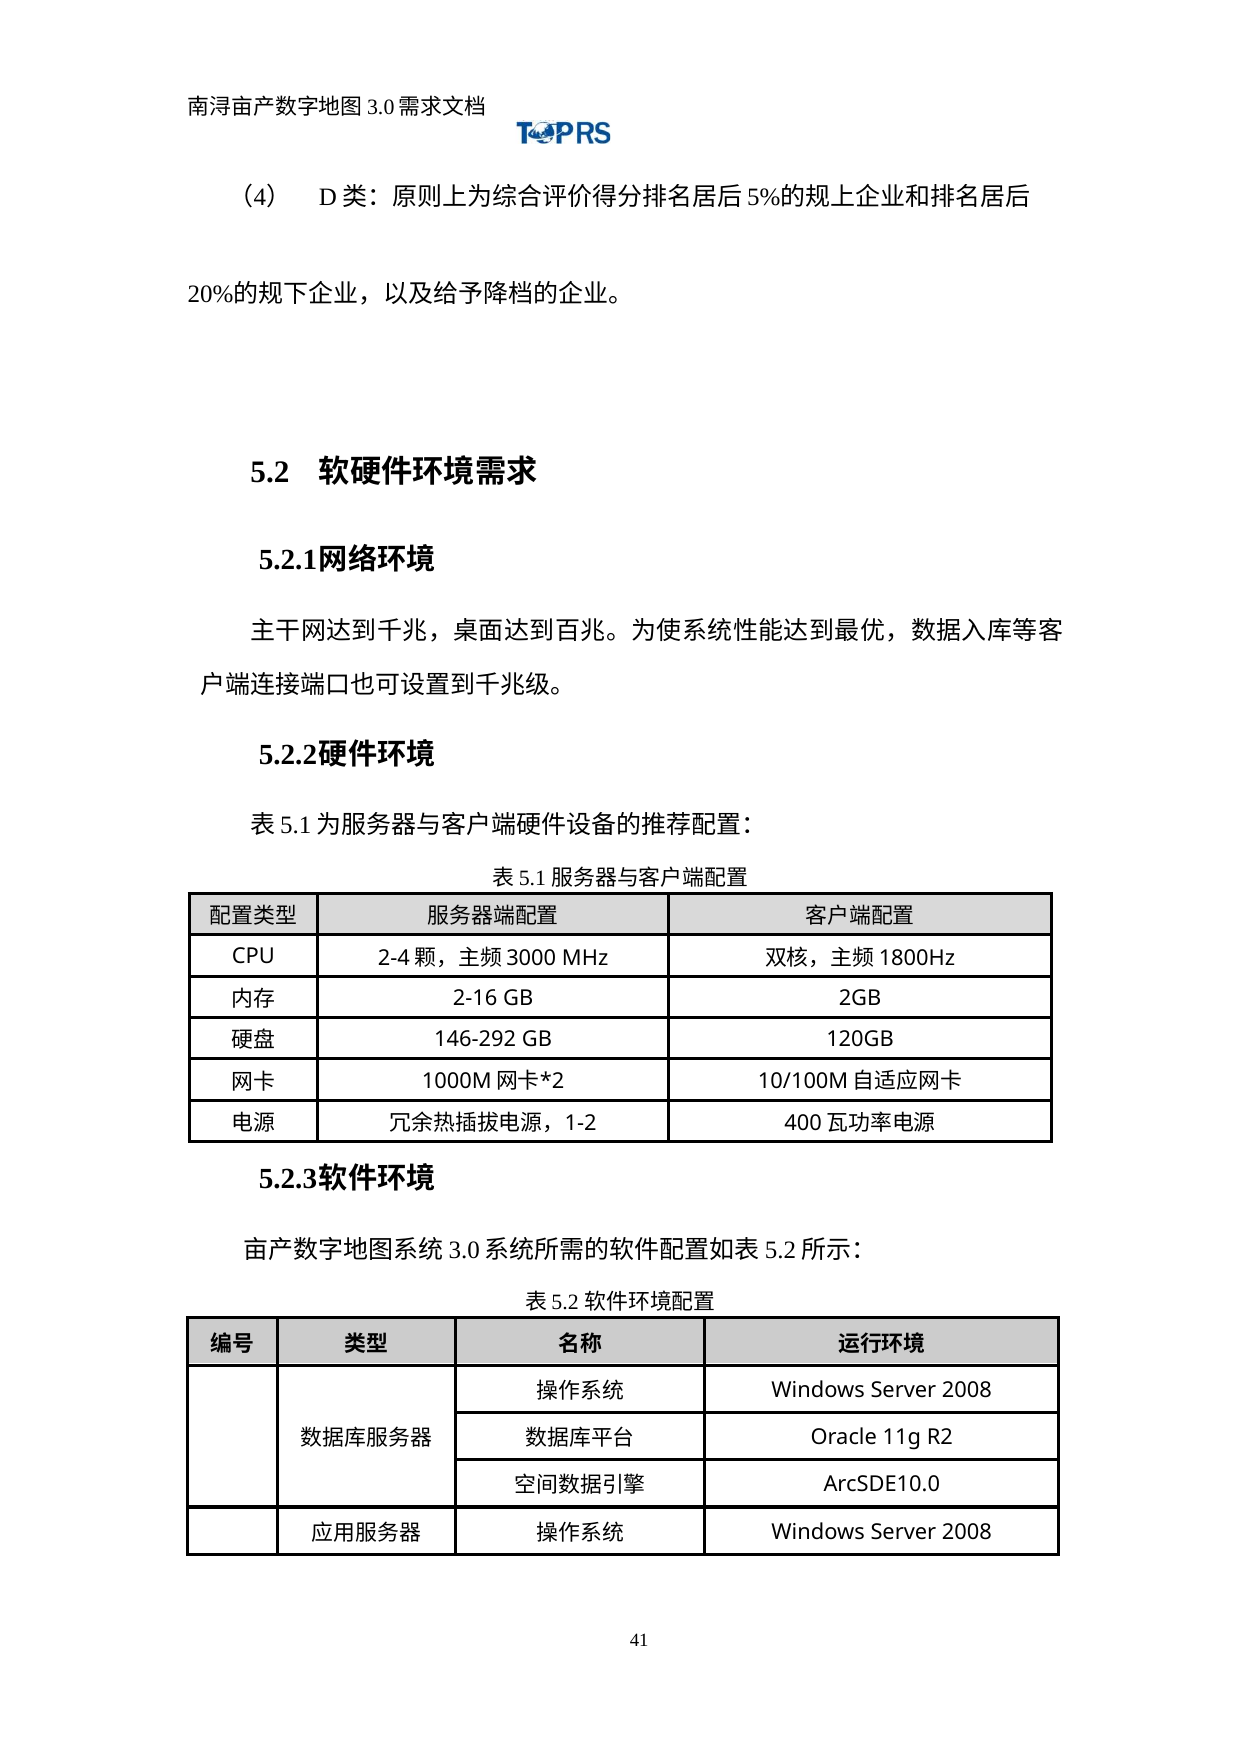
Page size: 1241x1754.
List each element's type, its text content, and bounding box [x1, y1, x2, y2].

table_cell 内存 [191, 978, 316, 1016]
subtitle 网络环境 [200, 524, 1065, 589]
table_cell 10/100M自适应网卡 [670, 1060, 1050, 1099]
subtitle 软硬件环境需求 [187, 436, 1053, 501]
table_header 名称 [457, 1319, 703, 1363]
table_cell 硬盘 [191, 1019, 316, 1057]
picture [515, 120, 611, 144]
table_cell 电源 [191, 1102, 316, 1140]
table_cell 双核，主频1800Hz [670, 936, 1050, 974]
text 亩产数字地图系统3.0系统所需的软件配置如表5.2所示： [193, 1229, 1065, 1266]
table_cell 数据库服务器 [279, 1367, 454, 1505]
table_header 配置类型 [191, 895, 316, 933]
table_cell Oracle 11g R2 [706, 1414, 1057, 1458]
table_cell 数据库平台 [457, 1414, 703, 1458]
table_cell 应用服务器 [279, 1509, 454, 1553]
list D类：原则上为综合评价得分排名居后5%的规上企业和排名居后20%的规下企业，以及给予降档的企业。 [187, 162, 1053, 324]
table_header 编号 [189, 1319, 276, 1363]
table_cell 1000M网卡*2 [319, 1060, 667, 1099]
table_header 服务器端配置 [319, 895, 667, 933]
table_header 运行环境 [706, 1319, 1057, 1363]
table_cell 操作系统 [457, 1367, 703, 1411]
table_cell 网卡 [191, 1060, 316, 1099]
table_cell CPU [191, 936, 316, 974]
table_cell [189, 1367, 276, 1505]
table_cell 146-292 GB [319, 1019, 667, 1057]
table_cell 2GB [670, 978, 1050, 1016]
table_cell ArcSDE10.0 [706, 1461, 1057, 1505]
table_cell 2-4颗，主频3000 MHz [319, 936, 667, 974]
table_cell 2-16 GB [319, 978, 667, 1016]
table_header 类型 [279, 1319, 454, 1363]
table_cell 空间数据引擎 [457, 1461, 703, 1505]
text 表5.1为服务器与客户端硬件设备的推荐配置： [200, 805, 1065, 841]
text 表5.1 服务器与客户端配置 [187, 859, 1053, 892]
table_cell 400瓦功率电源 [670, 1102, 1050, 1140]
table_cell 120GB [670, 1019, 1050, 1057]
table_cell 冗余热插拔电源，1-2 [319, 1102, 667, 1140]
table_cell [189, 1509, 276, 1553]
table_cell 操作系统 [457, 1509, 703, 1553]
subtitle 软件环境 [187, 1143, 1053, 1208]
text 表5.2 软件环境配置 [187, 1284, 1053, 1316]
subtitle 硬件环境 [200, 719, 1065, 784]
text 主干网达到千兆，桌面达到百兆。为使系统性能达到最优，数据入库等客户端连接端口也可设置到千兆级。 [200, 610, 1065, 701]
table_cell Windows Server 2008 [706, 1509, 1057, 1553]
table_cell Windows Server 2008 [706, 1367, 1057, 1411]
table_header 客户端配置 [670, 895, 1050, 933]
